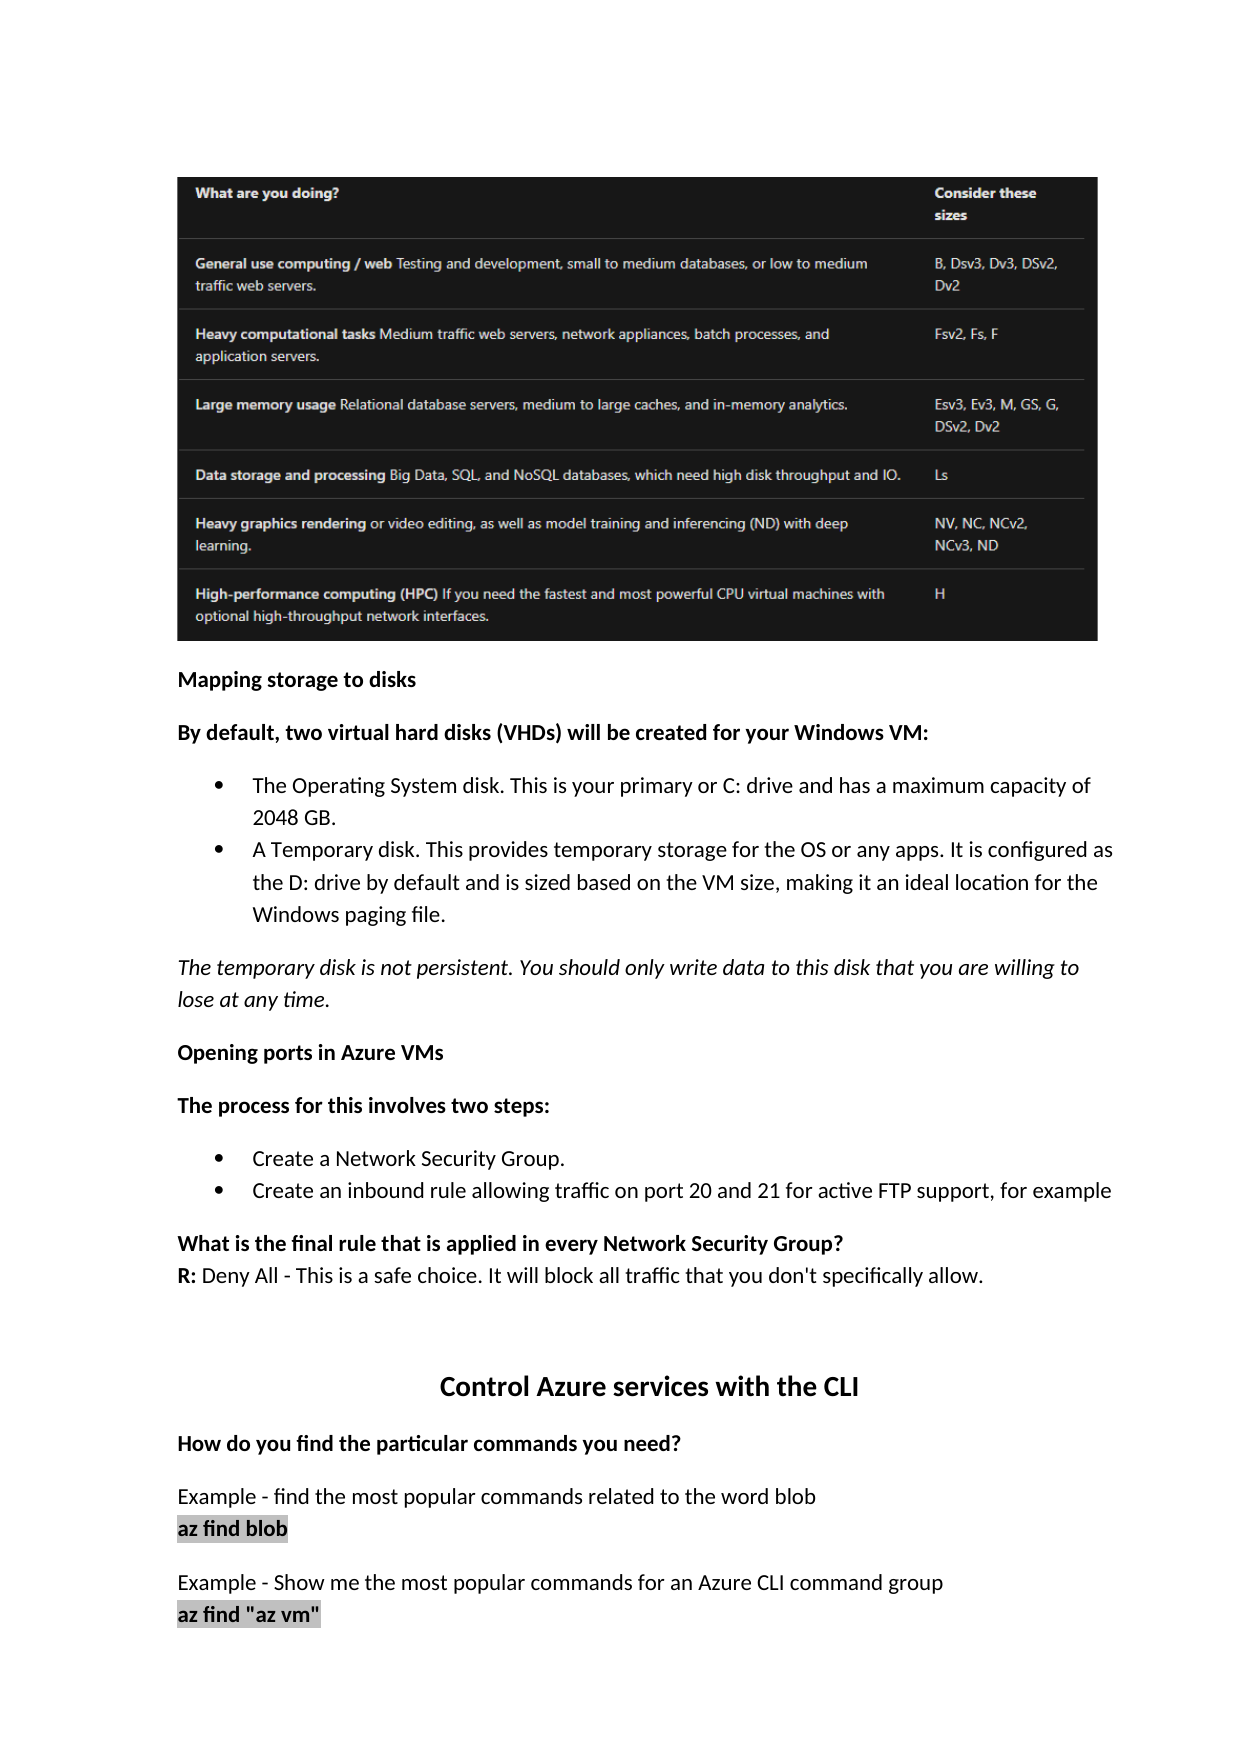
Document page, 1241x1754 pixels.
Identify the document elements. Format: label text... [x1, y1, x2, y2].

list A Temporary disk. This provides temporary storage for the OS or any apps. It is configured as the D: drive by default and is sized based on the VM size, making it an ideal location for the Windows paging file. [215, 836, 1122, 928]
text By default, two virtual hard disks (VHDs) will be created for your Windows VM: [177, 718, 1122, 746]
text Control Azure services with the CLI [177, 1368, 1122, 1403]
list The Operating System disk. This is your primary or C: drive and has a maximum capacity of 2048 GB. [215, 771, 1122, 831]
text The temporary disk is not persistent. You should only write data to this disk that you are willing to lose at any time. [177, 953, 1122, 1013]
text What is the final rule that is applied in every Network Security Group? R: Deny All - This is a safe choice. It will block all traffic that you don't specifically allow. [177, 1229, 1122, 1289]
text Example - find the most popular commands related to the word blob az find blob [177, 1482, 1122, 1543]
text Mapping storage to disks [177, 665, 1122, 693]
text Opening ports in Azure VMs [177, 1038, 1122, 1066]
text How do you find the particular commands you need? [177, 1429, 1122, 1457]
picture [177, 177, 1098, 641]
text The process for this involves two steps: [177, 1091, 1122, 1119]
text Example - Show me the most popular commands for an Azure CLI command group az find "az vm" [177, 1568, 1122, 1628]
list Create an inbound rule allowing traffic on port 20 and 21 for active FTP support, for example [215, 1176, 1122, 1204]
list Create a Network Security Group. [215, 1144, 1122, 1172]
